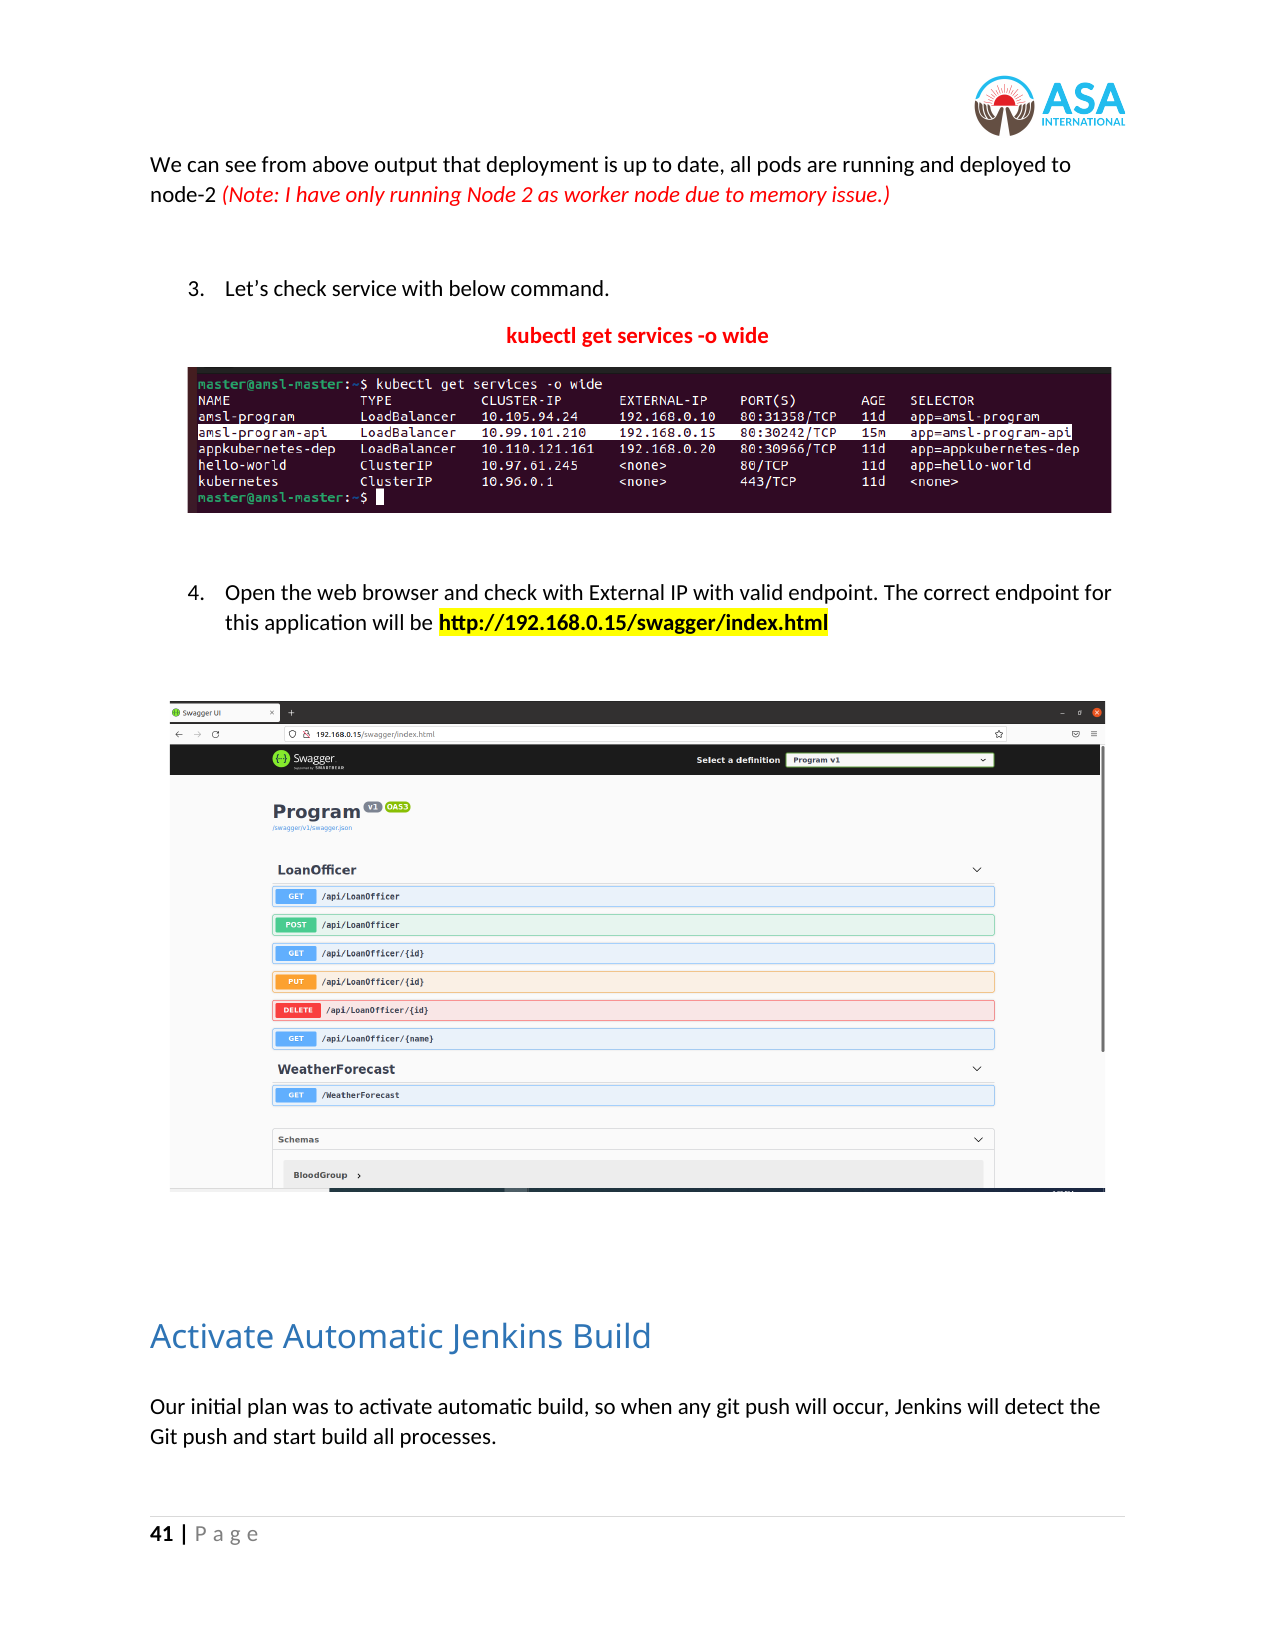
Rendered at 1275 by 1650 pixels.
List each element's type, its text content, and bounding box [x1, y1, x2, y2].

subtitle Activate Automatic Jenkins Build [150, 1313, 1125, 1358]
picture [169, 701, 1106, 1192]
text kubectl get services -o wide [150, 321, 1125, 349]
picture [973, 75, 1125, 138]
text We can see from above output that deployment is up to date, all pods are running and deployed to node-2 (Note: I have only running Node 2 as worker node due to memory issue.) [150, 150, 1125, 208]
picture [187, 367, 1112, 513]
list Let’s check service with below command. [187, 274, 1125, 302]
text Our initial plan was to activate automatic build, so when any git push will occur, Jenkins will detect the Git push and start build all processes. [150, 1362, 1125, 1450]
list Open the web browser and check with External IP with valid endpoint. The correct endpoint for this application will be http://192.168.0.15/swagger/index.html [187, 578, 1125, 636]
